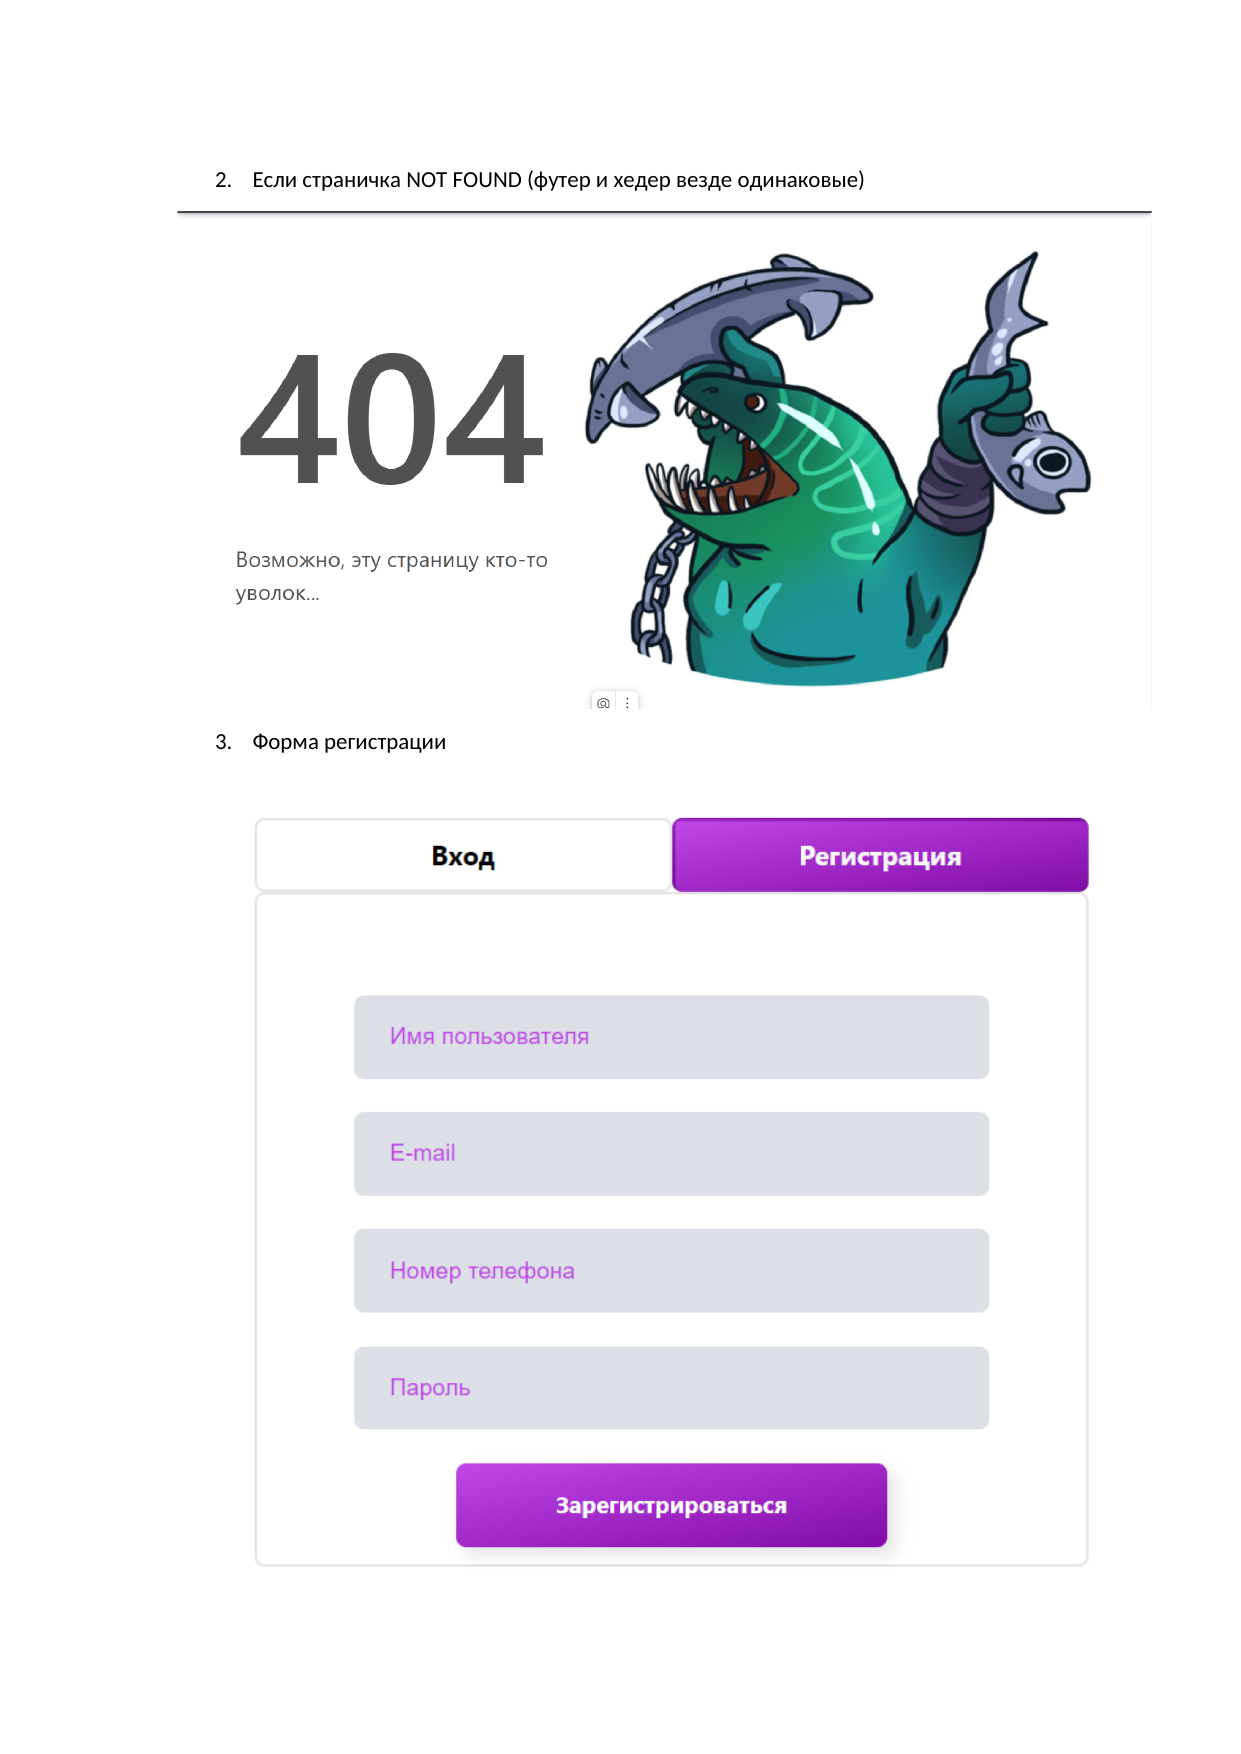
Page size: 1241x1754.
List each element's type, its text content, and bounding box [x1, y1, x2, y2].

picture [177, 774, 1152, 1602]
picture [177, 211, 1152, 709]
list Форма регистрации [215, 727, 1152, 755]
list Если страничка NOT FOUND (футер и хедер везде одинаковые) [215, 165, 1152, 193]
